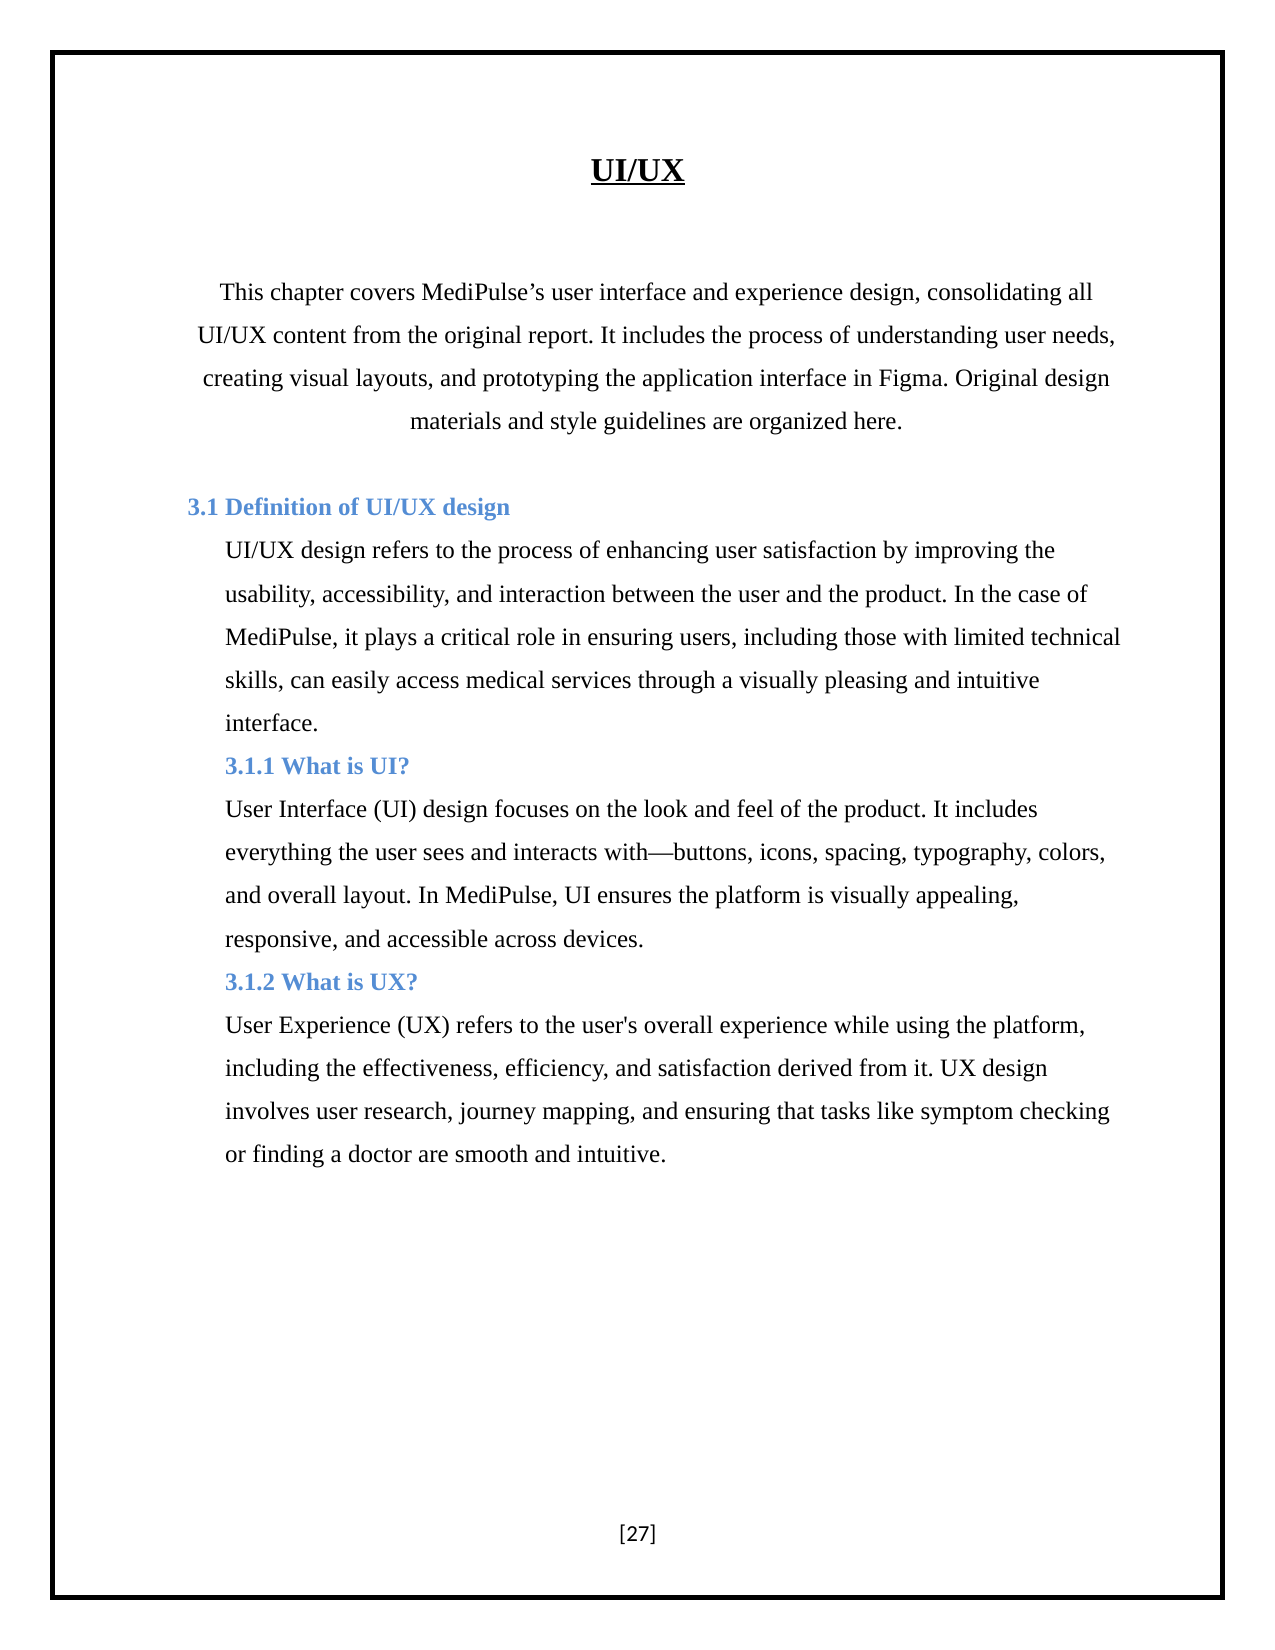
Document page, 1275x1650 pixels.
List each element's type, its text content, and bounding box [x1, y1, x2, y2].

text User Interface (UI) design focuses on the look and feel of the product. It includes everything the user sees and interacts with—buttons, icons, spacing, typography, colors, and overall layout. In MediPulse, UI ensures the platform is visually appealing, responsive, and accessible across devices. [225, 794, 1125, 952]
text This chapter covers MediPulse’s user interface and experience design, consolidating all UI/UX content from the original report. It includes the process of understanding user needs, creating visual layouts, and prototyping the application interface in Figma. Original design materials and style guidelines are organized here. [187, 277, 1125, 435]
text 3.1.2 What is UX? [225, 967, 1125, 996]
text 3.1.1 What is UI? [225, 751, 1125, 780]
text UI/UX design refers to the process of enhancing user satisfaction by improving the usability, accessibility, and interaction between the user and the product. In the case of MediPulse, it plays a critical role in ensuring users, including those with limited technical skills, can easily access medical services through a visually pleasing and intuitive interface. [225, 536, 1125, 737]
text 3.1 Definition of UI/UX design [187, 492, 1125, 521]
text User Experience (UX) refers to the user's overall experience while using the platform, including the effectiveness, efficiency, and satisfaction derived from it. UX design involves user research, journey mapping, and ensuring that tasks like symptom checking or finding a doctor are smooth and intuitive. [225, 1010, 1125, 1168]
text UI/UX [150, 150, 1125, 188]
